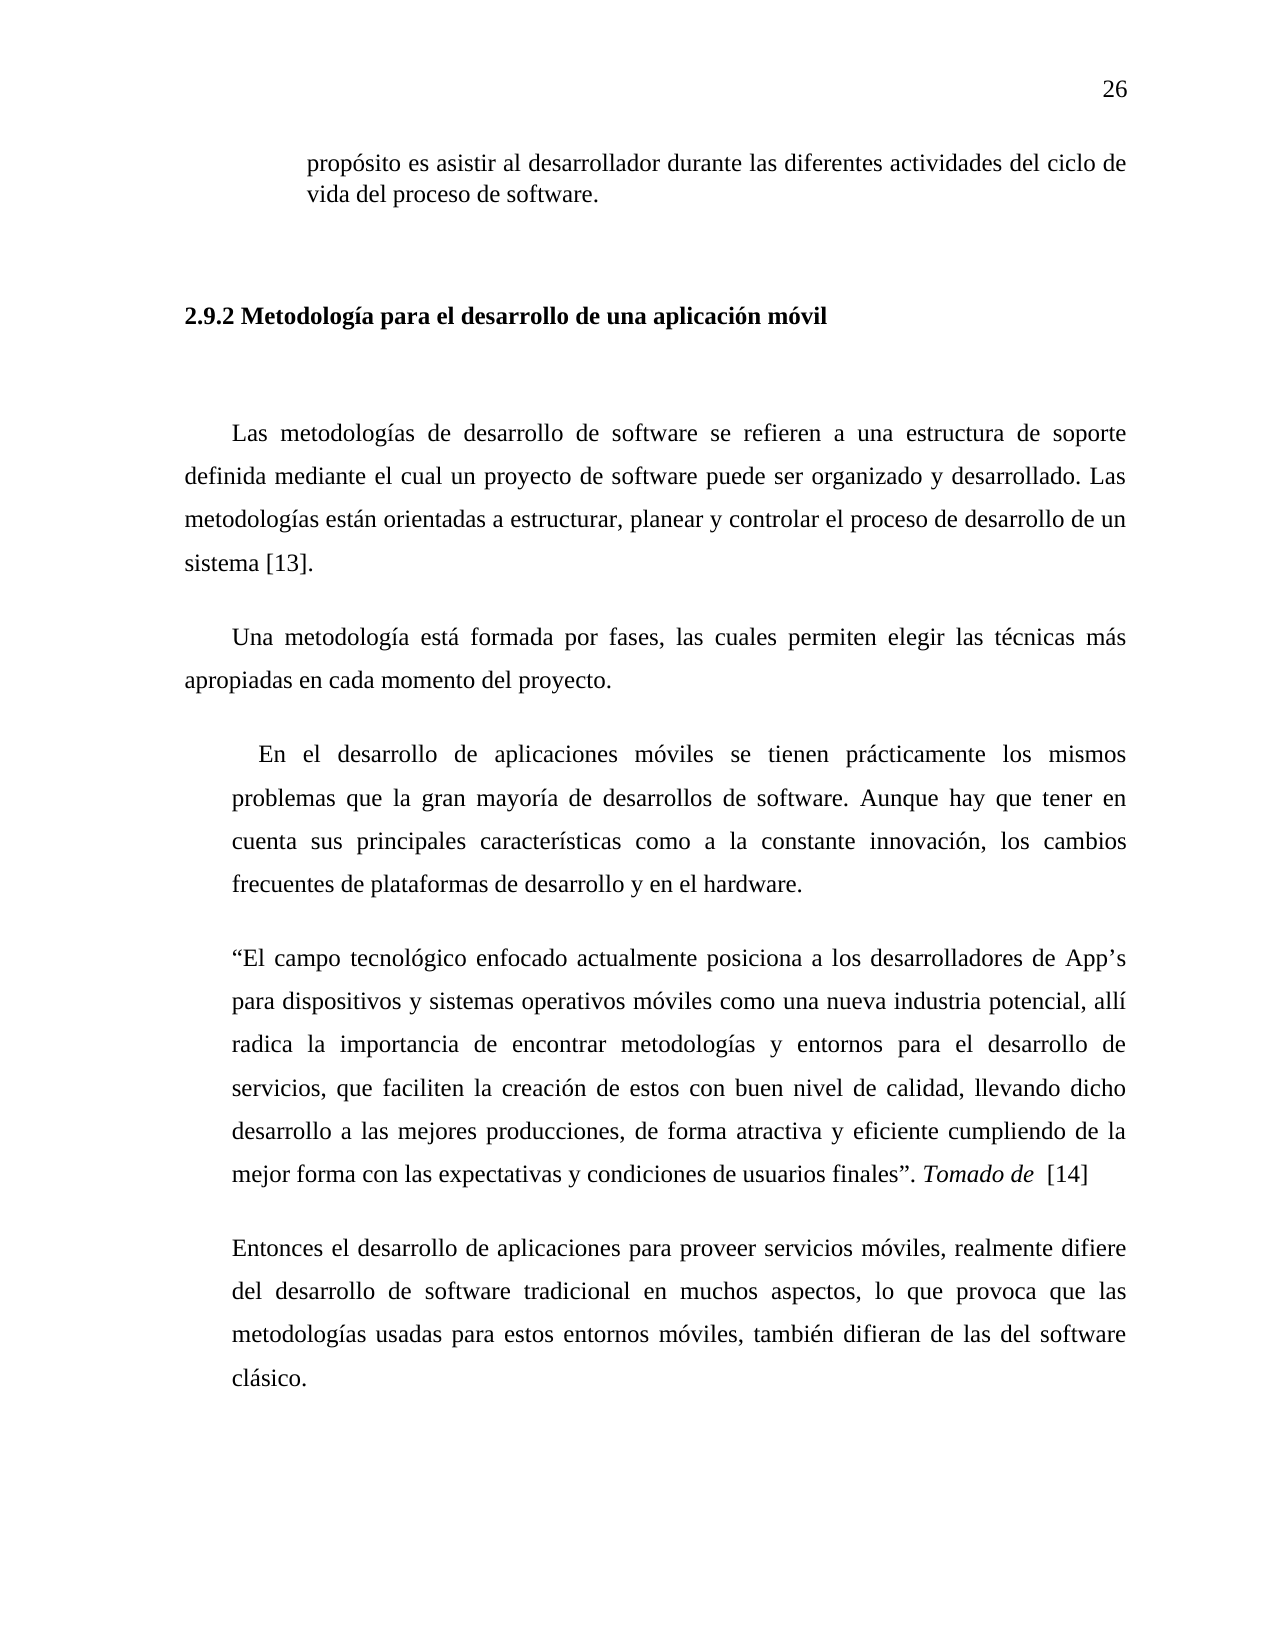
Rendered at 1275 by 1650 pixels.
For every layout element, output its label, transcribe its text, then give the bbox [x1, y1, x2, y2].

subtitle 2.9.2 Metodología para el desarrollo de una aplicación móvil [184, 301, 1127, 329]
text Entonces el desarrollo de aplicaciones para proveer servicios móviles, realmente difiere del desarrollo de software tradicional en muchos aspectos, lo que provoca que las metodologías usadas para estos entornos móviles, también difieran de las del software clásico. [232, 1233, 1127, 1391]
text En el desarrollo de aplicaciones móviles se tienen prácticamente los mismos problemas que la gran mayoría de desarrollos de software. Aunque hay que tener en cuenta sus principales características como a la constante innovación, los cambios frecuentes de plataformas de desarrollo y en el hardware. [232, 739, 1127, 898]
text Una metodología está formada por fases, las cuales permiten elegir las técnicas más apropiadas en cada momento del proyecto. [184, 622, 1127, 694]
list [269, 148, 1127, 207]
text “El campo tecnológico enfocado actualmente posiciona a los desarrolladores de App’s para dispositivos y sistemas operativos móviles como una nueva industria potencial, allí radica la importancia de encontrar metodologías y entornos para el desarrollo de servicios, que faciliten la creación de estos con buen nivel de calidad, llevando dicho desarrollo a las mejores producciones, de forma atractiva y eficiente cumpliendo de la mejor forma con las expectativas y condiciones de usuarios finales”. Tomado de [232, 943, 1127, 1188]
text Las metodologías de desarrollo de software se refieren a una estructura de soporte definida mediante el cual un proyecto de software puede ser organizado y desarrollado. Las metodologías están orientadas a estructurar, planear y controlar el proceso de desarrollo de un sistema . [184, 418, 1127, 576]
